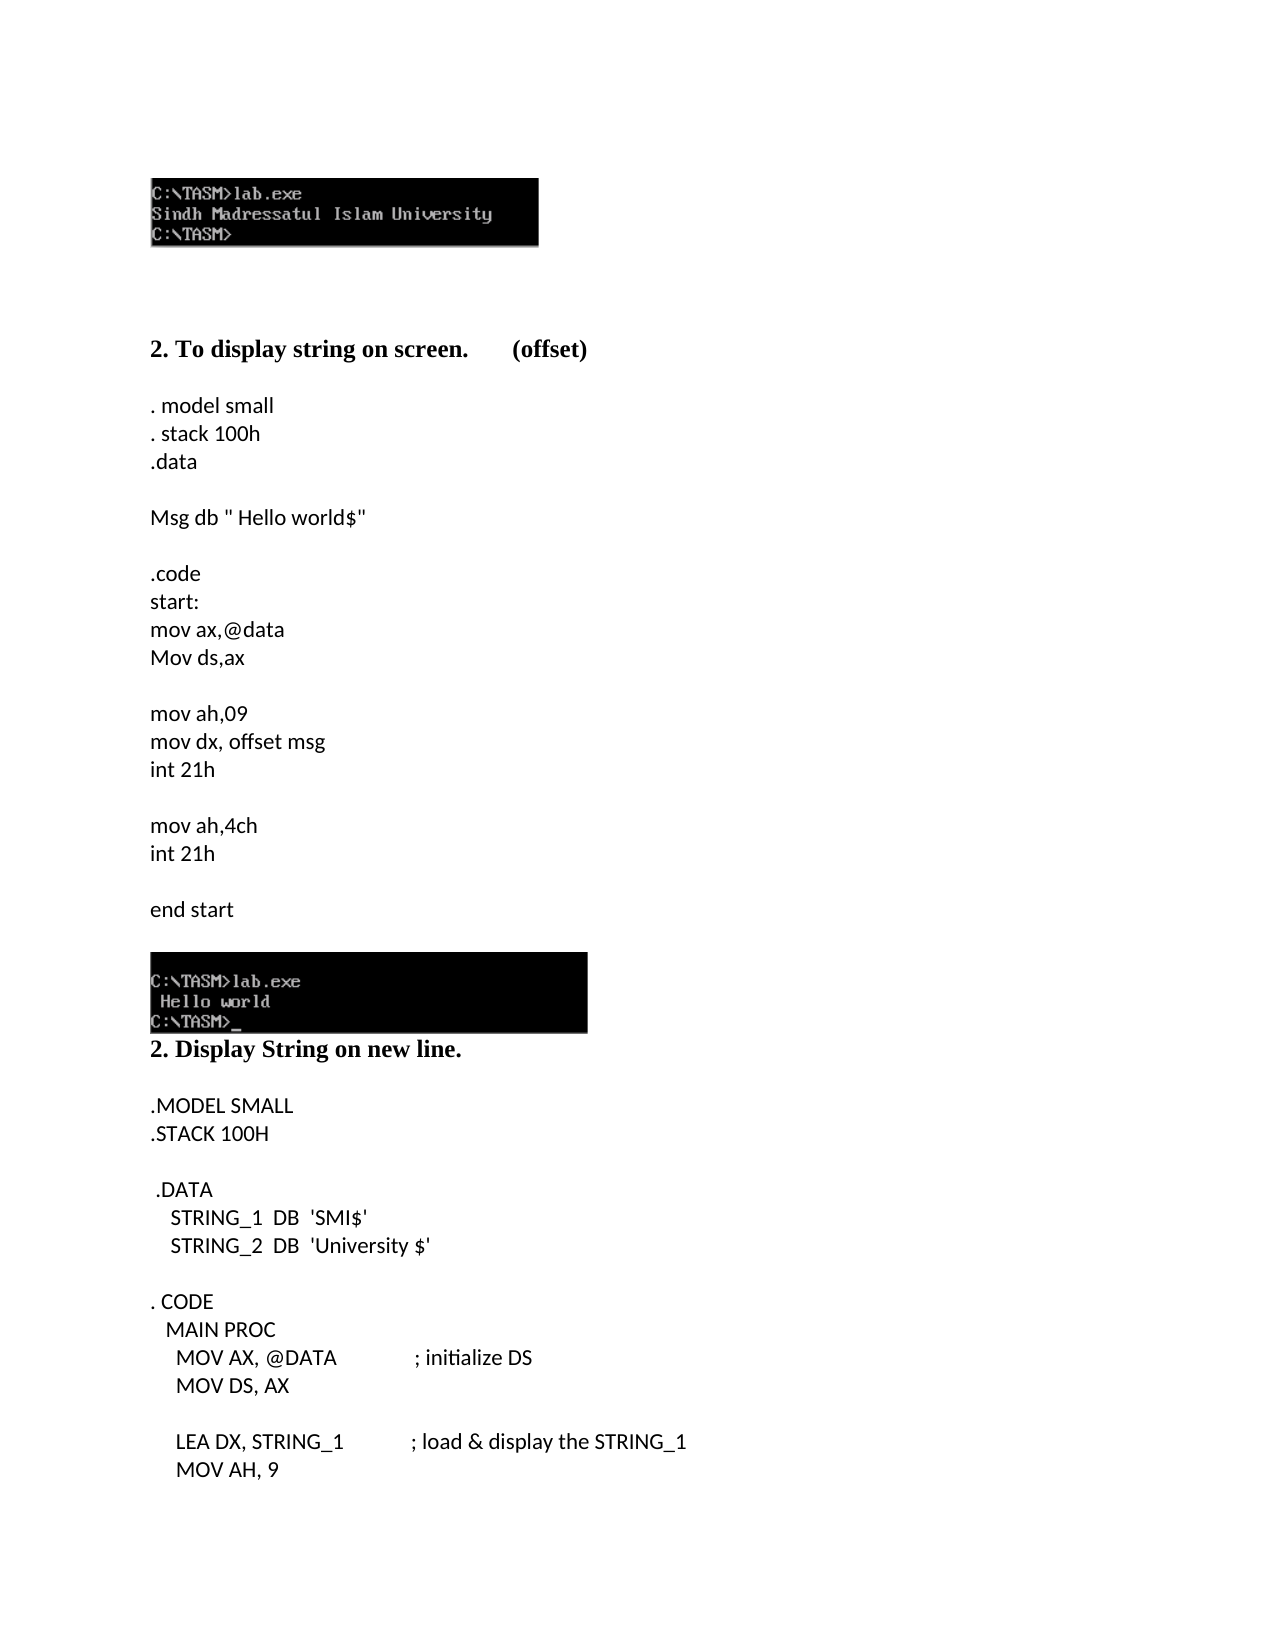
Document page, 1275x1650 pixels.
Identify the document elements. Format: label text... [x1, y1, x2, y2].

text .code [150, 559, 1125, 587]
text LEA DX, STRING_1 ; load & display the STRING_1 [150, 1427, 1125, 1455]
text .DATA [150, 1175, 1125, 1203]
text STRING_2 DB 'University $' [150, 1231, 1125, 1259]
text int 21h [150, 839, 1125, 868]
text MAIN PROC [150, 1315, 1125, 1343]
text mov ah,4ch [150, 812, 1125, 839]
text start: [150, 587, 1125, 615]
text . stack 100h [150, 419, 1125, 447]
text int 21h [150, 756, 1125, 783]
text Msg db " Hello world$" [150, 503, 1125, 531]
text .MODEL SMALL [150, 1091, 1125, 1119]
text 2. To display string on screen. (offset) [150, 334, 1125, 362]
text mov ax,@data [150, 615, 1125, 643]
text . model small [150, 391, 1125, 419]
text end start [150, 896, 1125, 924]
text 2. Display String on new line. [150, 1034, 1125, 1062]
text . CODE [150, 1287, 1125, 1315]
text Mov ds,ax [150, 643, 1125, 671]
text .STACK 100H [150, 1119, 1125, 1147]
picture [150, 178, 539, 248]
text MOV AX, @DATA ; initialize DS [150, 1343, 1125, 1371]
text mov dx, offset msg [150, 727, 1125, 756]
text STRING_1 DB 'SMI$' [150, 1203, 1125, 1231]
text MOV DS, AX [150, 1371, 1125, 1399]
text .data [150, 447, 1125, 475]
picture [150, 952, 588, 1034]
text MOV AH, 9 [150, 1455, 1125, 1483]
text mov ah,09 [150, 699, 1125, 727]
